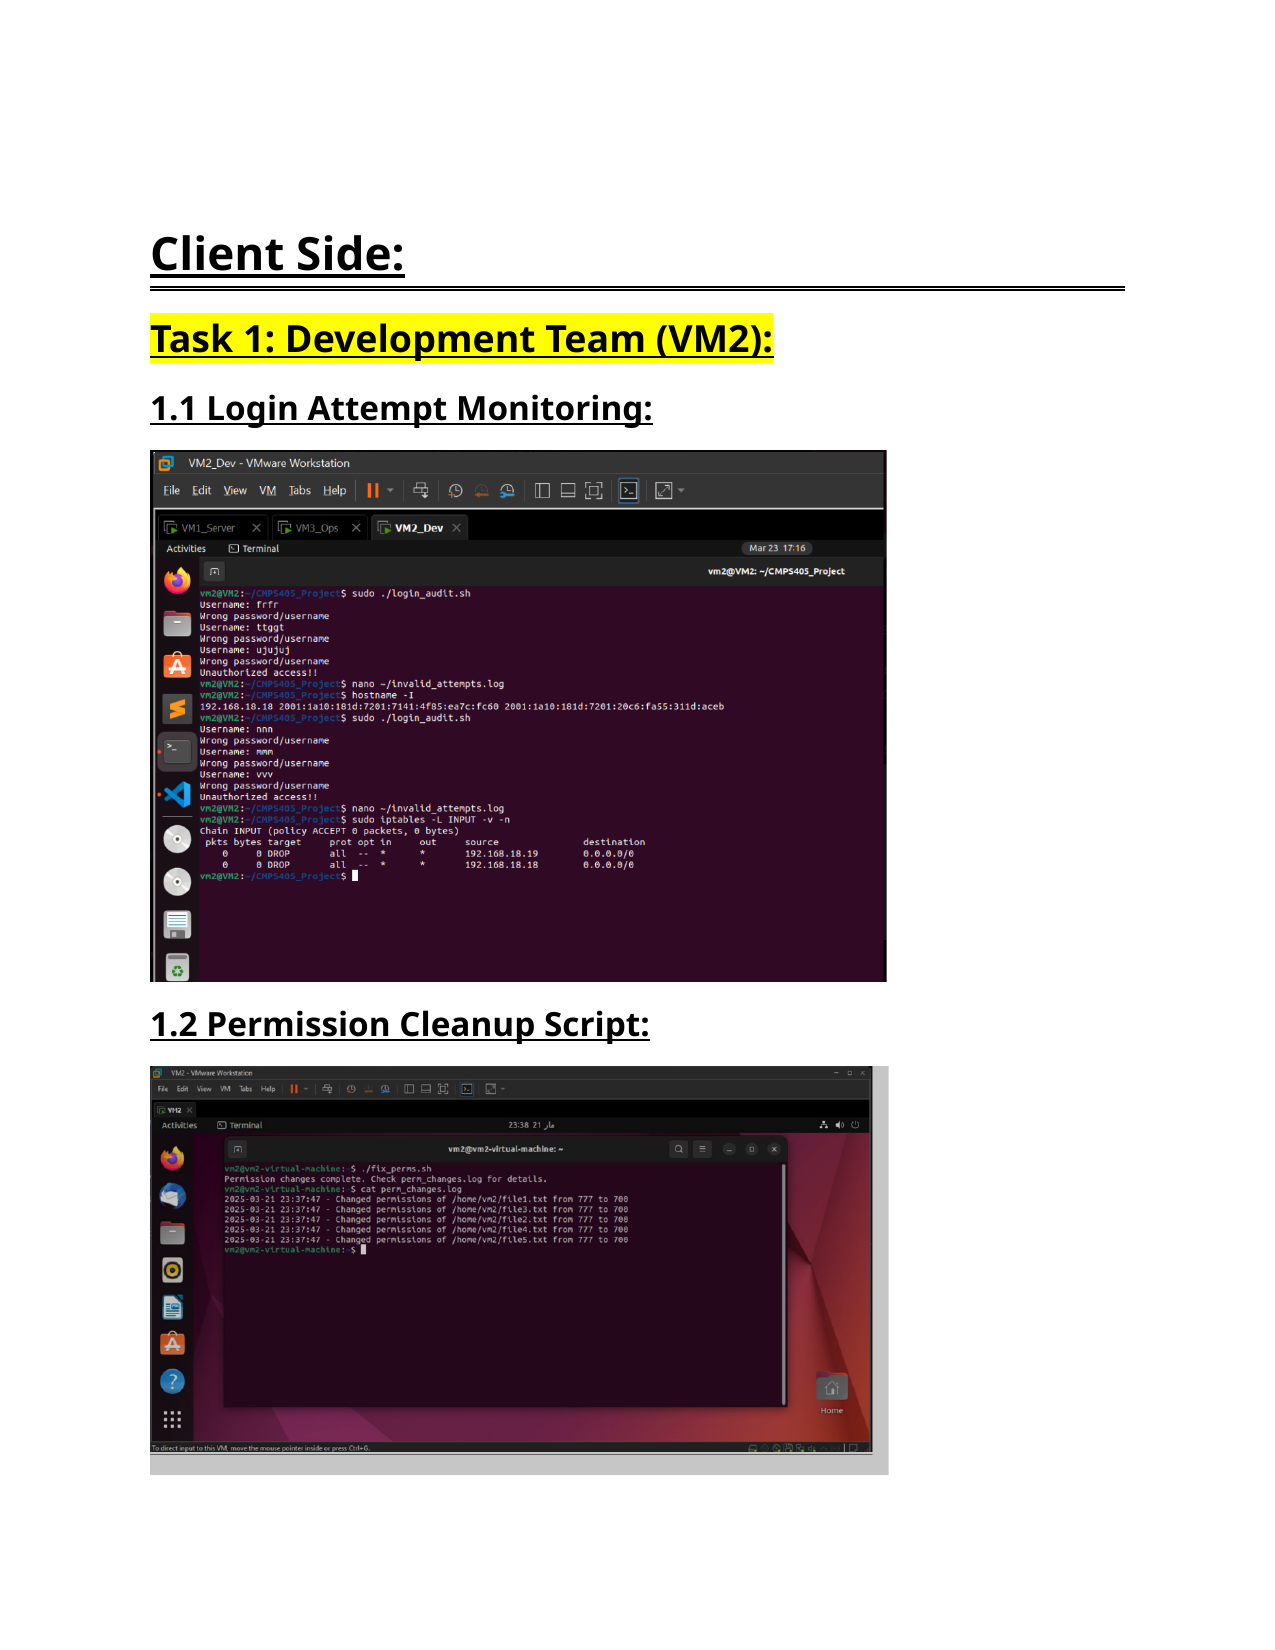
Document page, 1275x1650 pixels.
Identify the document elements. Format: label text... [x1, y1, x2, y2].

text Client Side: [150, 222, 1125, 286]
picture [150, 450, 887, 982]
picture [150, 1066, 889, 1475]
text 1.2 Permission Cleanup Script: [150, 1000, 1125, 1046]
text Task 1: Development Team (VM2): [150, 312, 1125, 363]
text 1.1 Login Attempt Monitoring: [150, 384, 1125, 430]
